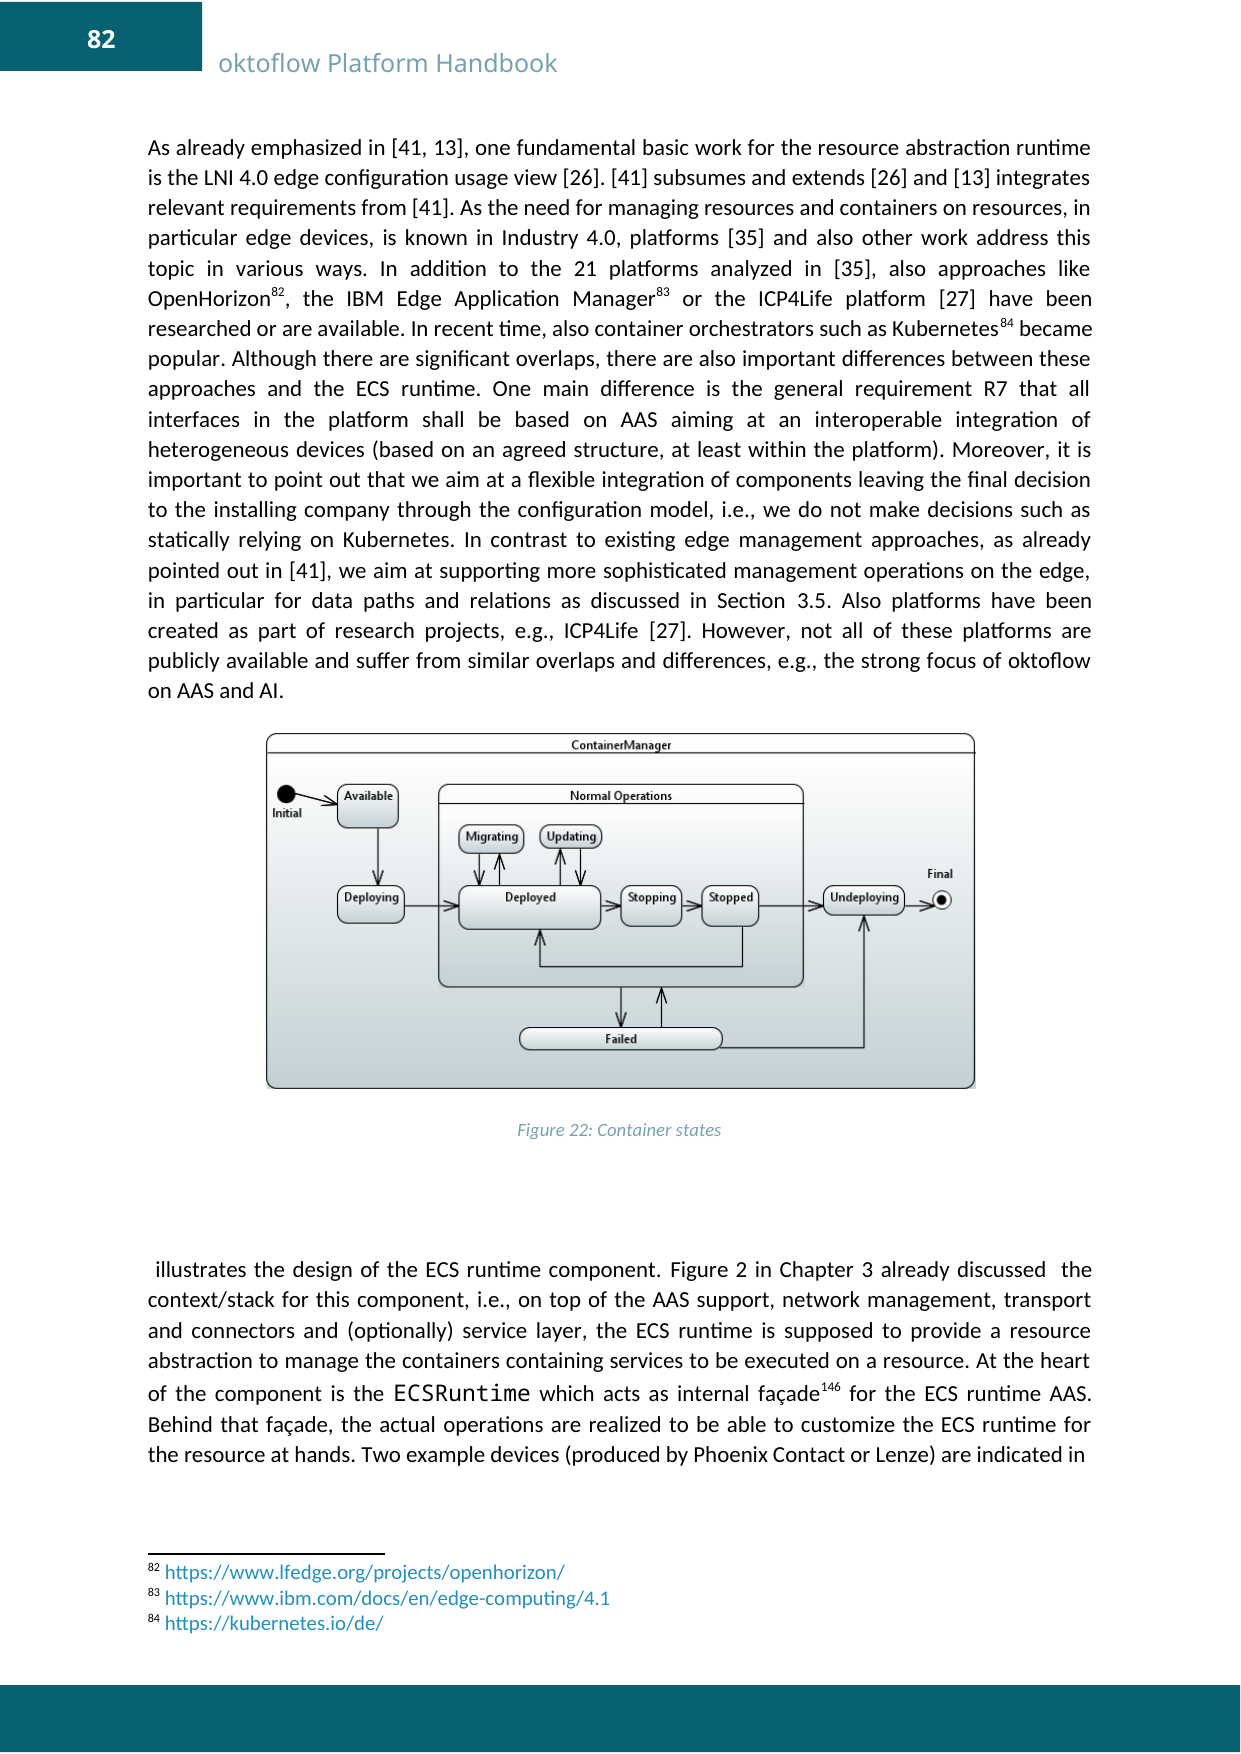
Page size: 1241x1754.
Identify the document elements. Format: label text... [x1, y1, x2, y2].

text Figure 22: Container states [148, 1118, 1093, 1141]
text As already emphasized in [41, 13], one fundamental basic work for the resource abstraction runtime is the LNI 4.0 edge configuration usage view [26]. [41] subsumes and extends [26] and [13] integrates relevant requirements from [41]. As the need for managing resources and containers on resources, in particular edge devices, is known in Industry 4.0, platforms [35] and also other work address this topic in various ways. In addition to the 21 platforms analyzed in [35], also approaches like OpenHorizon, the IBM Edge Application Manager or the ICP4Life platform [27] have been researched or are available. In recent time, also container orchestrators such as Kubernetes became popular. Although there are significant overlaps, there are also important differences between these approaches and the ECS runtime. One main difference is the general requirement R7 that all interfaces in the platform shall be based on AAS aiming at an interoperable integration of heterogeneous devices (based on an agreed structure, at least within the platform). Moreover, it is important to point out that we aim at a flexible integration of components leaving the final decision to the installing company through the configuration model, i.e., we do not make decisions such as statically relying on Kubernetes. In contrast to existing edge management approaches, as already pointed out in [41], we aim at supporting more sophisticated management operations on the edge, in particular for data paths and relations as discussed in Section 3.5. Also platforms have been created as part of research projects, e.g., ICP4Life [27]. However, not all of these platforms are publicly available and suffer from similar overlaps and differences, e.g., the strong focus of oktoflow on AAS and AI. [148, 133, 1093, 705]
picture [256, 723, 985, 1099]
text Figure 21 illustrates the design of the ECS runtime component. Figure 2 in Chapter 3 already discussed the context/stack for this component, i.e., on top of the AAS support, network management, transport and connectors and (optionally) service layer, the ECS runtime is supposed to provide a resource abstraction to manage the containers containing services to be executed on a resource. At the heart of the component is the ECSRuntime which acts as internal façade146 for the ECS runtime AAS. Behind that façade, the actual operations are realized to be able to customize the ECS runtime for the resource at hands. Two example devices (produced by Phoenix Contact or Lenze) are indicated in [148, 1255, 1093, 1468]
